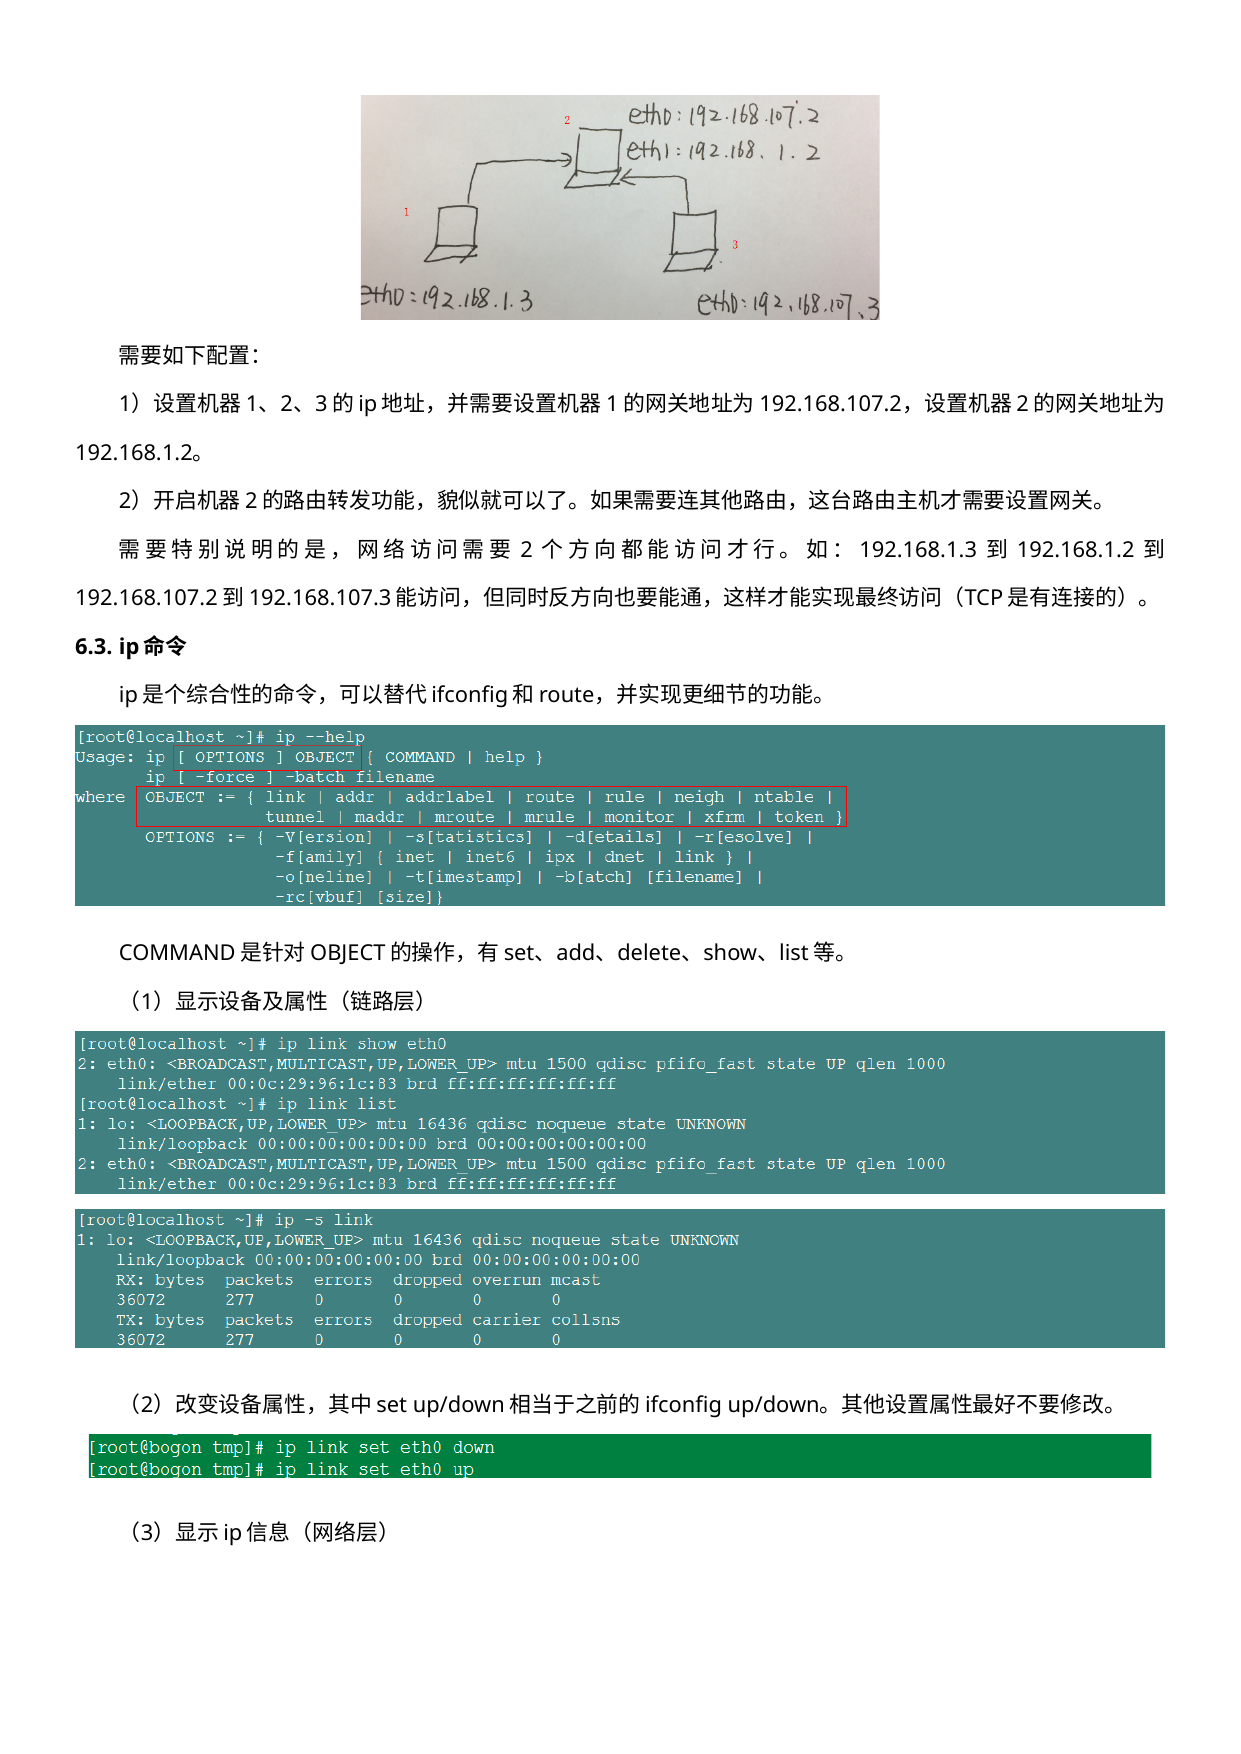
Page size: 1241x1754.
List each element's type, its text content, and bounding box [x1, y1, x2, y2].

picture [75, 725, 1166, 906]
picture [360, 95, 880, 320]
text （2）改变设备属性，其中set up/down相当于之前的ifconfig up/down。其他设置属性最好不要修改。 [75, 1386, 1165, 1419]
text 需要如下配置： [75, 338, 1165, 370]
picture [75, 1209, 1166, 1348]
picture [75, 1031, 1166, 1194]
text （1）显示设备及属性（链路层） [75, 983, 1165, 1016]
text （3）显示ip信息（网络层） [75, 1515, 1165, 1547]
text COMMAND是针对OBJECT的操作，有set、add、delete、show、list等。 [75, 935, 1165, 967]
text ip命令 [75, 628, 1165, 661]
text 2）开启机器2的路由转发功能，貌似就可以了。如果需要连其他路由，这台路由主机才需要设置网关。 [75, 483, 1165, 516]
picture [88, 1434, 1152, 1478]
text 需要特别说明的是，网络访问需要2个方向都能访问才行。如：192.168.1.3到192.168.1.2到192.168.107.2到192.168.107.3能访问，但同时反方向也要能通，这样才能实现最终访问（TCP是有连接的）。 [75, 531, 1165, 613]
text ip是个综合性的命令，可以替代ifconfig和route，并实现更细节的功能。 [75, 677, 1165, 709]
text 1）设置机器1、2、3的ip地址，并需要设置机器1的网关地址为192.168.107.2，设置机器2的网关地址为192.168.1.2。 [75, 386, 1165, 467]
